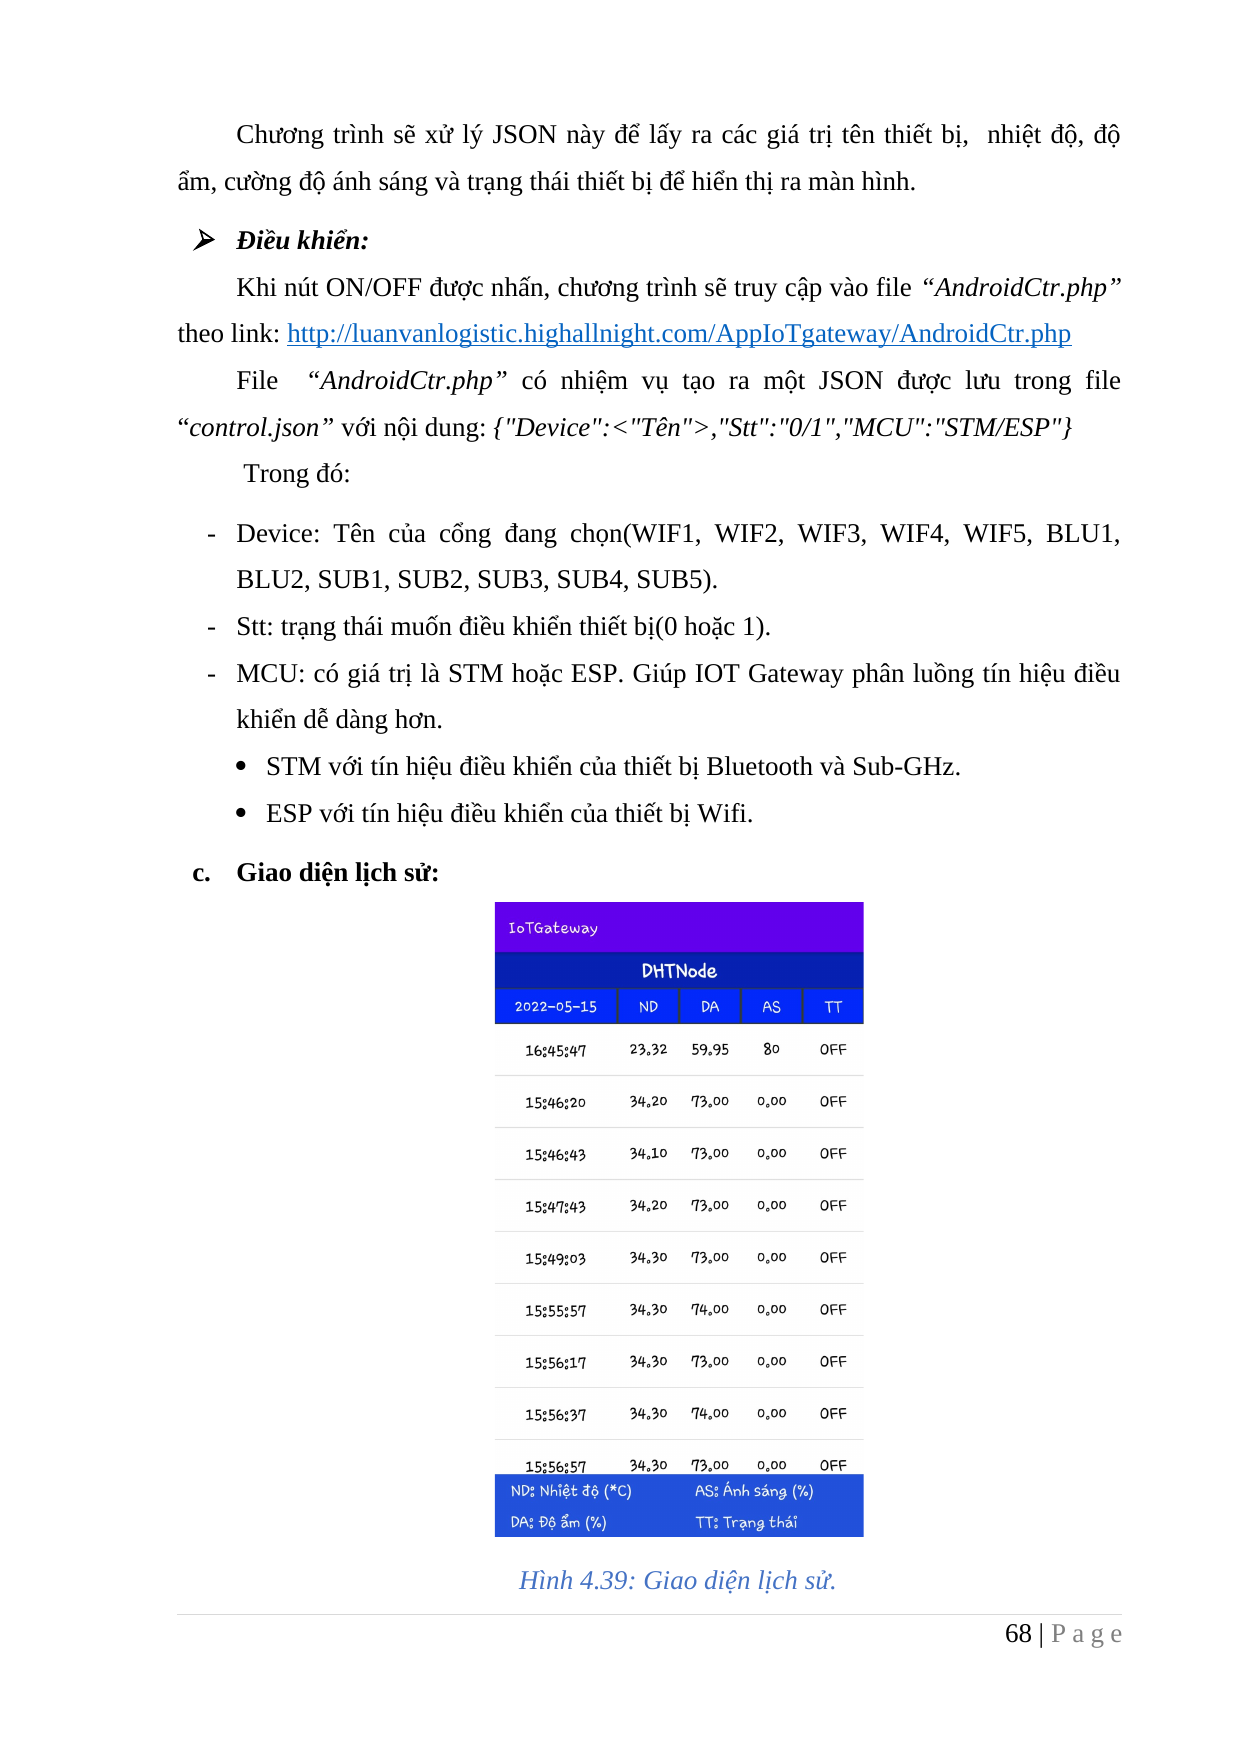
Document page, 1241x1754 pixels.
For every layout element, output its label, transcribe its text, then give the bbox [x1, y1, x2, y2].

text Trong đó: [177, 457, 1122, 489]
subtitle Giao diện lịch sử: [192, 856, 1122, 887]
picture [494, 902, 864, 1537]
text Chương trình sẽ xử lý JSON này để lấy ra các giá trị tên thiết bị, nhiệt độ, độ ẩm, cường độ ánh sáng và trạng thái thiết bị để hiển thị ra màn hình. [177, 118, 1122, 196]
list Điều khiển: [192, 224, 1122, 255]
list MCU: có giá trị là STM hoặc ESP. Giúp IOT Gateway phân luồng tín hiệu điều khiển dễ dàng hơn. [207, 657, 1122, 734]
list STM với tín hiệu điều khiển của thiết bị Bluetooth và Sub-GHz. [236, 750, 1122, 781]
text File “AndroidCtr.php” có nhiệm vụ tạo ra một JSON được lưu trong file “control.json” với nội dung: {"Device":<"Tên">,"Stt":"0/1","MCU":"STM/ESP"} [177, 364, 1122, 442]
list Device: Tên của cổng đang chọn(WIF1, WIF2, WIF3, WIF4, WIF5, BLU1, BLU2, SUB1, SUB2, SUB3, SUB4, SUB5). [207, 517, 1122, 594]
text Khi nút ON/OFF được nhấn, chương trình sẽ truy cập vào file “AndroidCtr.php” theo link: http://luanvanlogistic.highallnight.com/AppIoTgateway/AndroidCtr.php [177, 271, 1122, 349]
list Stt: trạng thái muốn điều khiển thiết bị(0 hoặc 1). [207, 610, 1122, 641]
list ESP với tín hiệu điều khiển của thiết bị Wifi. [236, 797, 1122, 828]
